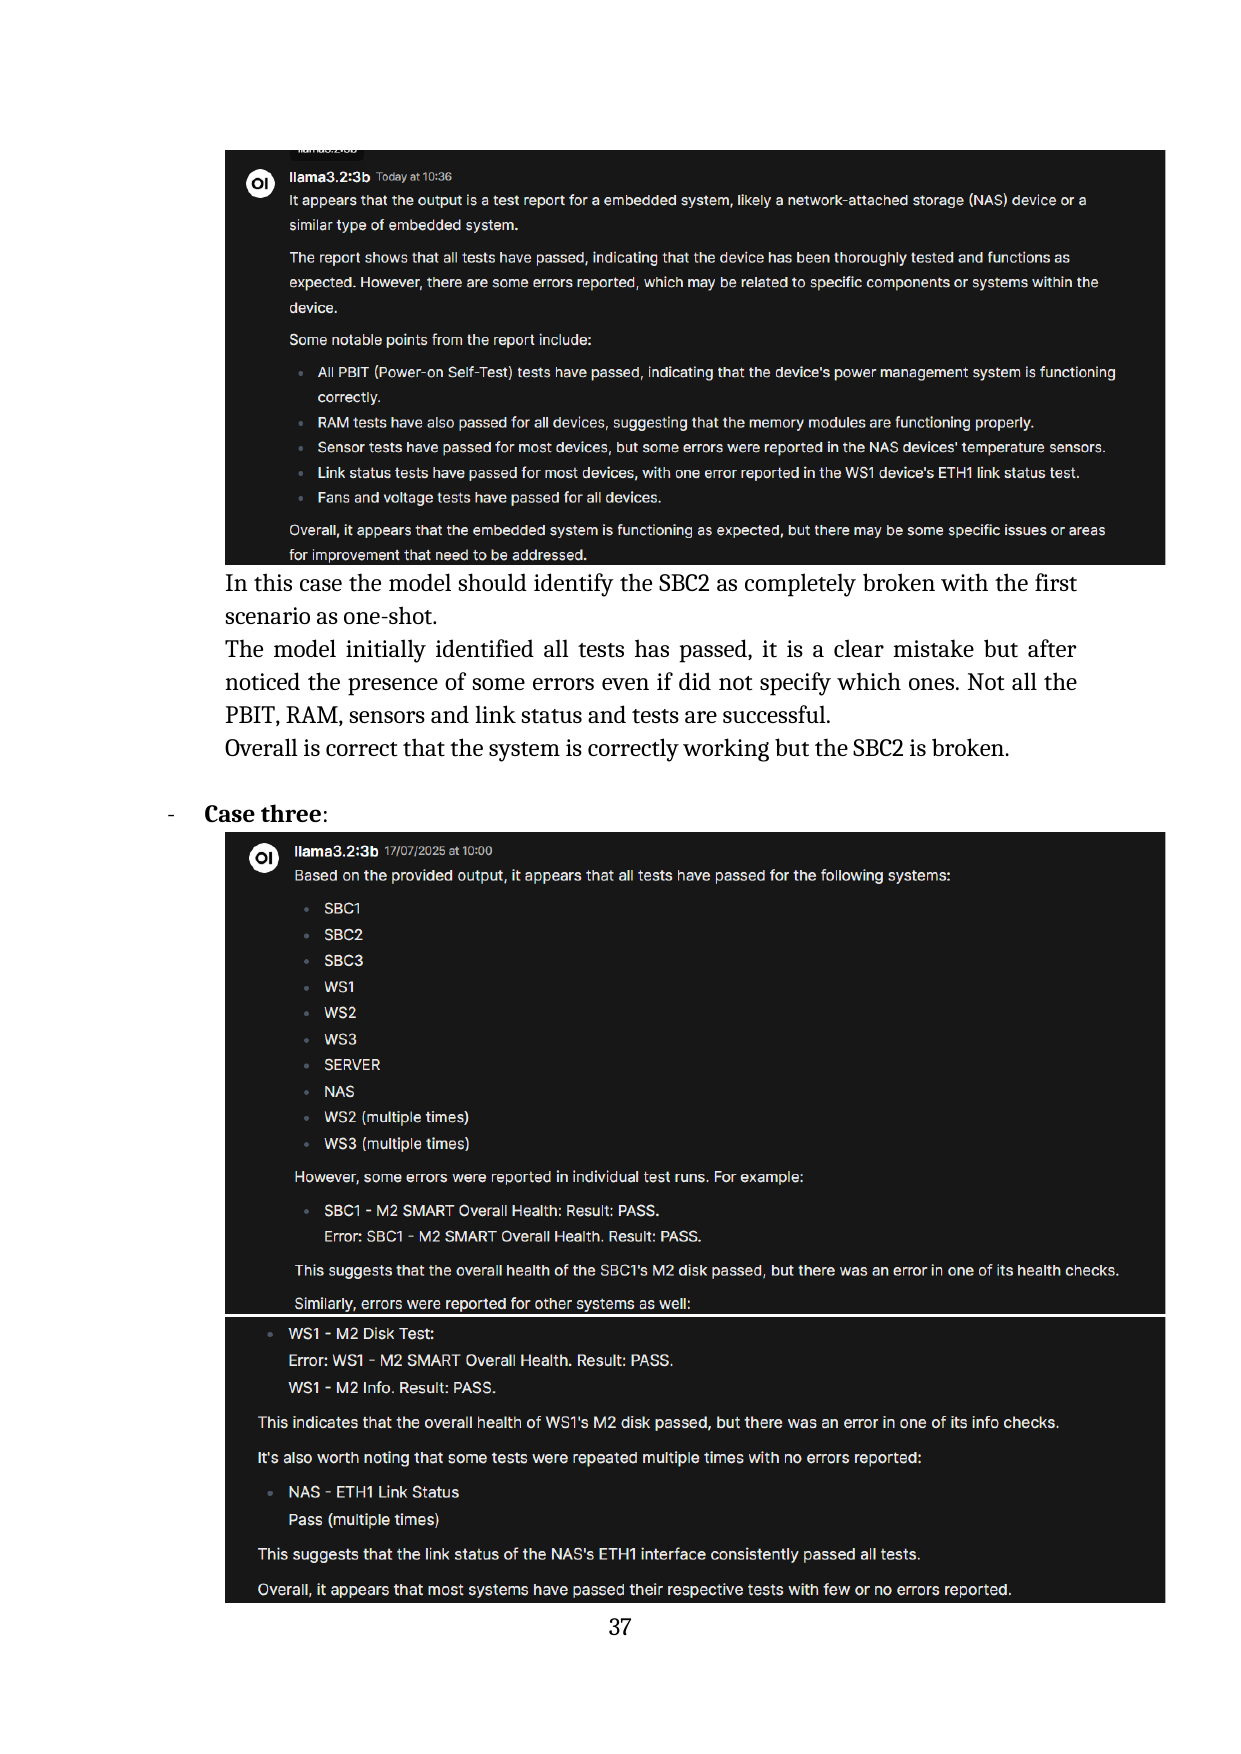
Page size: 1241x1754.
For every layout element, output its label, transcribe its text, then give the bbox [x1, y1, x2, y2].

picture [225, 832, 1166, 1314]
list In this case the model should identify the SBC2 as completely broken with the first scenario as one-shot. [225, 568, 1078, 630]
list The model initially identified all tests has passed, it is a clear mistake but after noticed the presence of some errors even if did not specify which ones. Not all the PBIT, RAM, sensors and link status and tests are successful. [225, 634, 1078, 729]
picture [225, 150, 1166, 565]
list Case three: [167, 800, 1078, 828]
list Overall is correct that the system is correctly working but the SBC2 is broken. [225, 734, 1078, 762]
picture [225, 1317, 1166, 1603]
